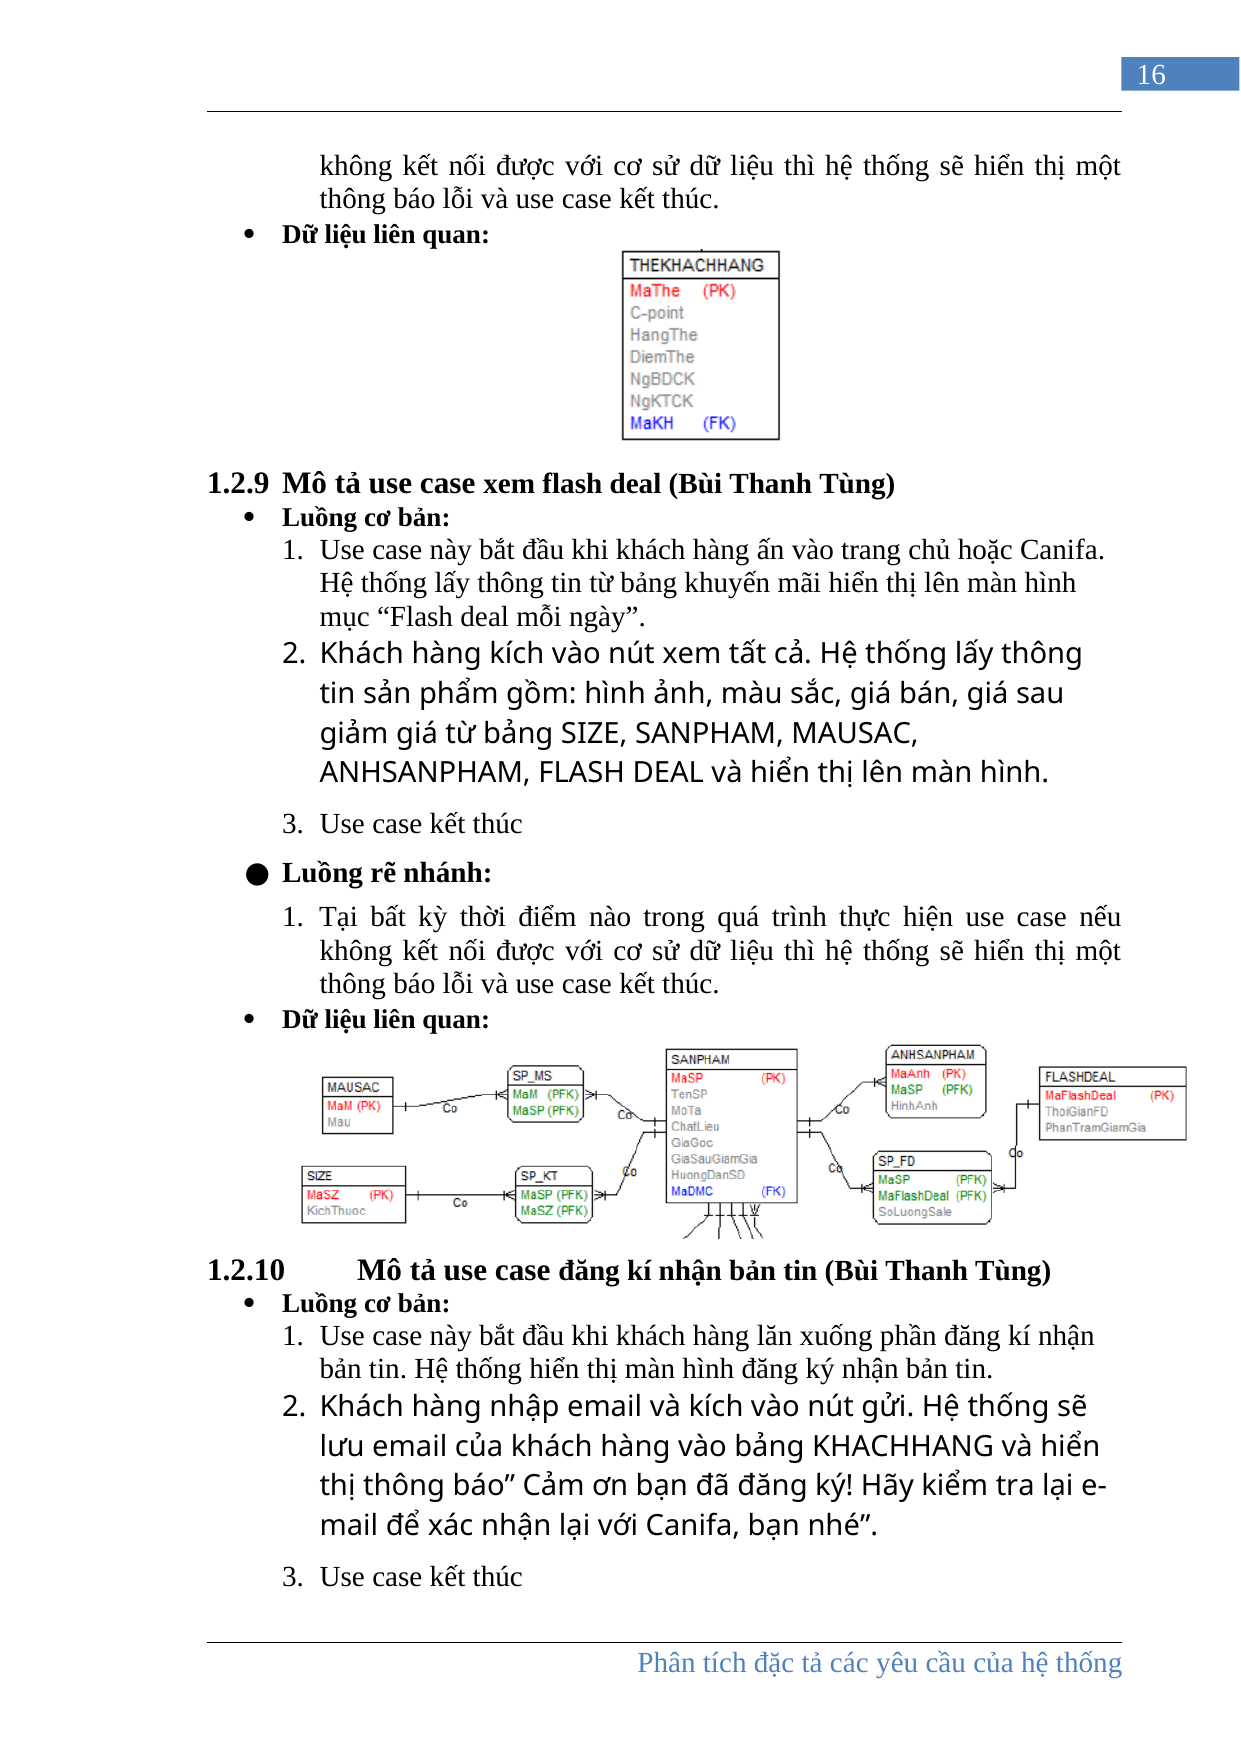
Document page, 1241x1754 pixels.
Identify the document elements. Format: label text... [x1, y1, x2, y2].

subtitle Mô tả use case đăng kí nhận bản tin (Bùi Thanh Tùng) [207, 1251, 1122, 1287]
list Luồng cơ bản: [244, 1287, 1122, 1318]
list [282, 148, 1122, 215]
subtitle Khách hàng kích vào nút xem tất cả. Hệ thống lấy thông tin sản phẩm gồm: hình ảnh, màu sắc, giá bán, giá sau giảm giá từ bảng SIZE, SANPHAM, MAUSAC, ANHSANPHAM, FLASH DEAL và hiển thị lên màn hình. [282, 632, 1122, 791]
subtitle Khách hàng nhập email và kích vào nút gửi. Hệ thống sẽ lưu email của khách hàng vào bảng KHACHHANG và hiển thị thông báo” Cảm ơn bạn đã đăng ký! Hãy kiểm tra lại e-mail để xác nhận lại với Canifa, bạn nhé”. [282, 1385, 1122, 1544]
list Luồng rẽ nhánh: [244, 840, 1122, 899]
list Use case kết thúc [282, 806, 1122, 840]
list Use case này bắt đầu khi khách hàng ấn vào trang chủ hoặc Canifa. Hệ thống lấy thông tin từ bảng khuyến mãi hiển thị lên màn hình mục “Flash deal mỗi ngày”. [282, 532, 1122, 632]
subtitle Mô tả use case xem flash deal (Bùi Thanh Tùng) [207, 465, 1122, 501]
list Luồng cơ bản: [244, 501, 1122, 532]
picture [281, 1034, 1198, 1239]
list Dữ liệu liên quan: [244, 218, 1122, 249]
list Use case này bắt đầu khi khách hàng lăn xuống phần đăng kí nhận bản tin. Hệ thống hiển thị màn hình đăng ký nhận bản tin. [282, 1318, 1122, 1385]
list Use case kết thúc [282, 1559, 1122, 1592]
picture [616, 249, 788, 453]
list Dữ liệu liên quan: [244, 1003, 1122, 1034]
